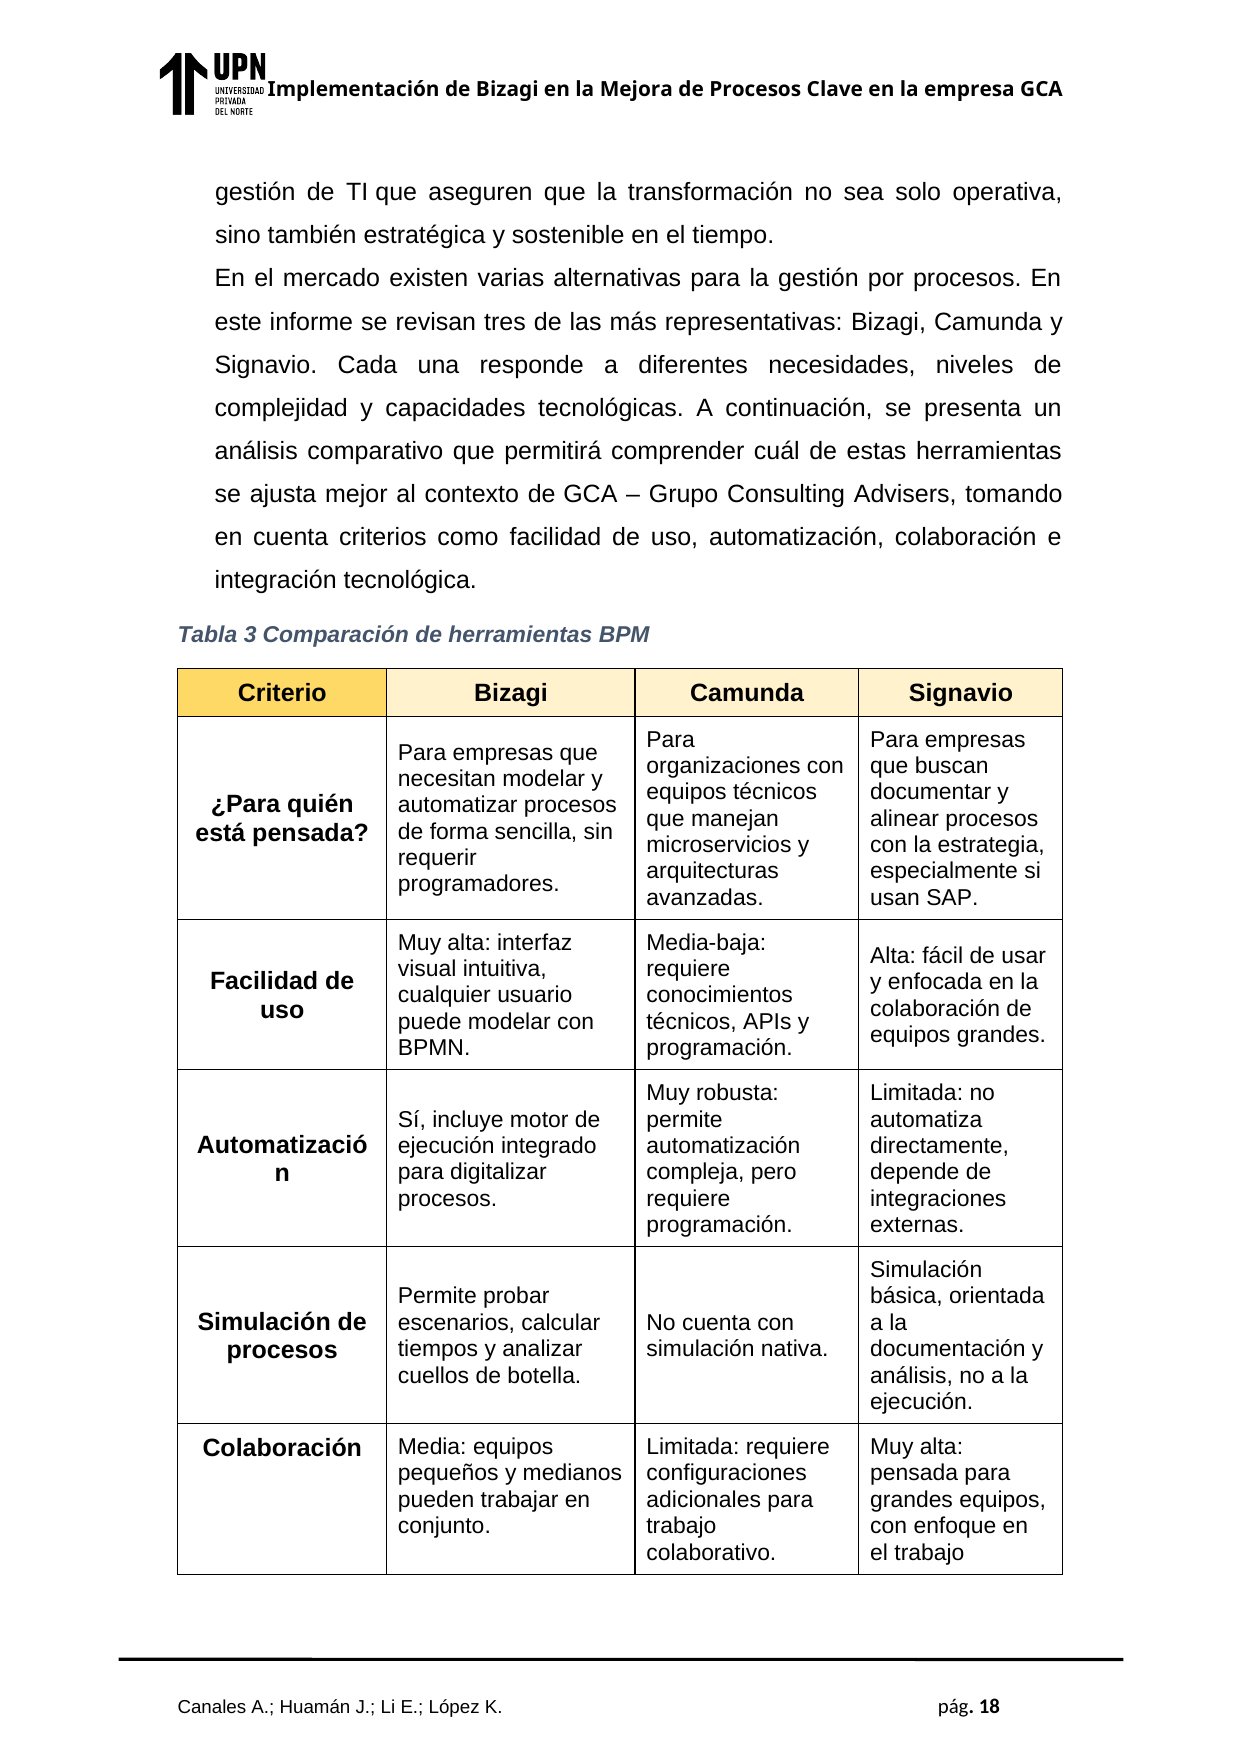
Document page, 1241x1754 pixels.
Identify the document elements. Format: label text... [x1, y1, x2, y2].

table_cell Colaboración [178, 1424, 386, 1574]
table_cell Permite probar escenarios, calcular tiempos y analizar cuellos de botella. [387, 1247, 634, 1423]
text Tabla 3 Comparación de herramientas BPM [177, 621, 1063, 647]
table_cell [859, 1424, 1062, 1574]
table_cell Facilidad de uso [178, 920, 386, 1069]
table_cell Alta: fácil de usar y enfocada en la colaboración de equipos grandes. [859, 920, 1062, 1069]
table_cell Limitada: no automatiza directamente, depende de integraciones externas. [859, 1070, 1062, 1246]
table_header Bizagi [387, 669, 634, 716]
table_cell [387, 1424, 634, 1574]
table_cell Para empresas que necesitan modelar y automatizar procesos de forma sencilla, sin requerir programadores. [387, 717, 634, 919]
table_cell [636, 1424, 858, 1574]
table_header Signavio [859, 669, 1062, 716]
table_cell Sí, incluye motor de ejecución integrado para digitalizar procesos. [387, 1070, 634, 1246]
table_cell Simulación básica, orientada a la documentación y análisis, no a la ejecución. [859, 1247, 1062, 1423]
table_cell Simulación de procesos [178, 1247, 386, 1423]
text En el mercado existen varias alternativas para la gestión por procesos. En este informe se revisan tres de las más representativas: Bizagi, Camunda y Signavio. Cada una responde a diferentes necesidades, niveles de complejidad y capacidades tecnológicas. A continuación, se presenta un análisis comparativo que permitirá comprender cuál de estas herramientas se ajusta mejor al contexto de GCA – Grupo Consulting Advisers, tomando en cuenta criterios como facilidad de uso, automatización, colaboración e integración tecnológica. [214, 263, 1063, 594]
table_header Criterio [178, 669, 386, 716]
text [215, 177, 1063, 249]
table_cell Para organizaciones con equipos técnicos que manejan microservicios y arquitecturas avanzadas. [636, 717, 858, 919]
table_cell Automatización [178, 1070, 386, 1246]
table_cell Muy robusta: permite automatización compleja, pero requiere programación. [636, 1070, 858, 1246]
table_header Camunda [636, 669, 858, 716]
table_cell Media-baja: requiere conocimientos técnicos, APIs y programación. [636, 920, 858, 1069]
table_cell Muy alta: interfaz visual intuitiva, cualquier usuario puede modelar con BPMN. [387, 920, 634, 1069]
table_cell Para empresas que buscan documentar y alinear procesos con la estrategia, especialmente si usan SAP. [859, 717, 1062, 919]
table_cell ¿Para quién está pensada? [178, 717, 386, 919]
picture [159, 53, 265, 115]
table_cell No cuenta con simulación nativa. [636, 1247, 858, 1423]
